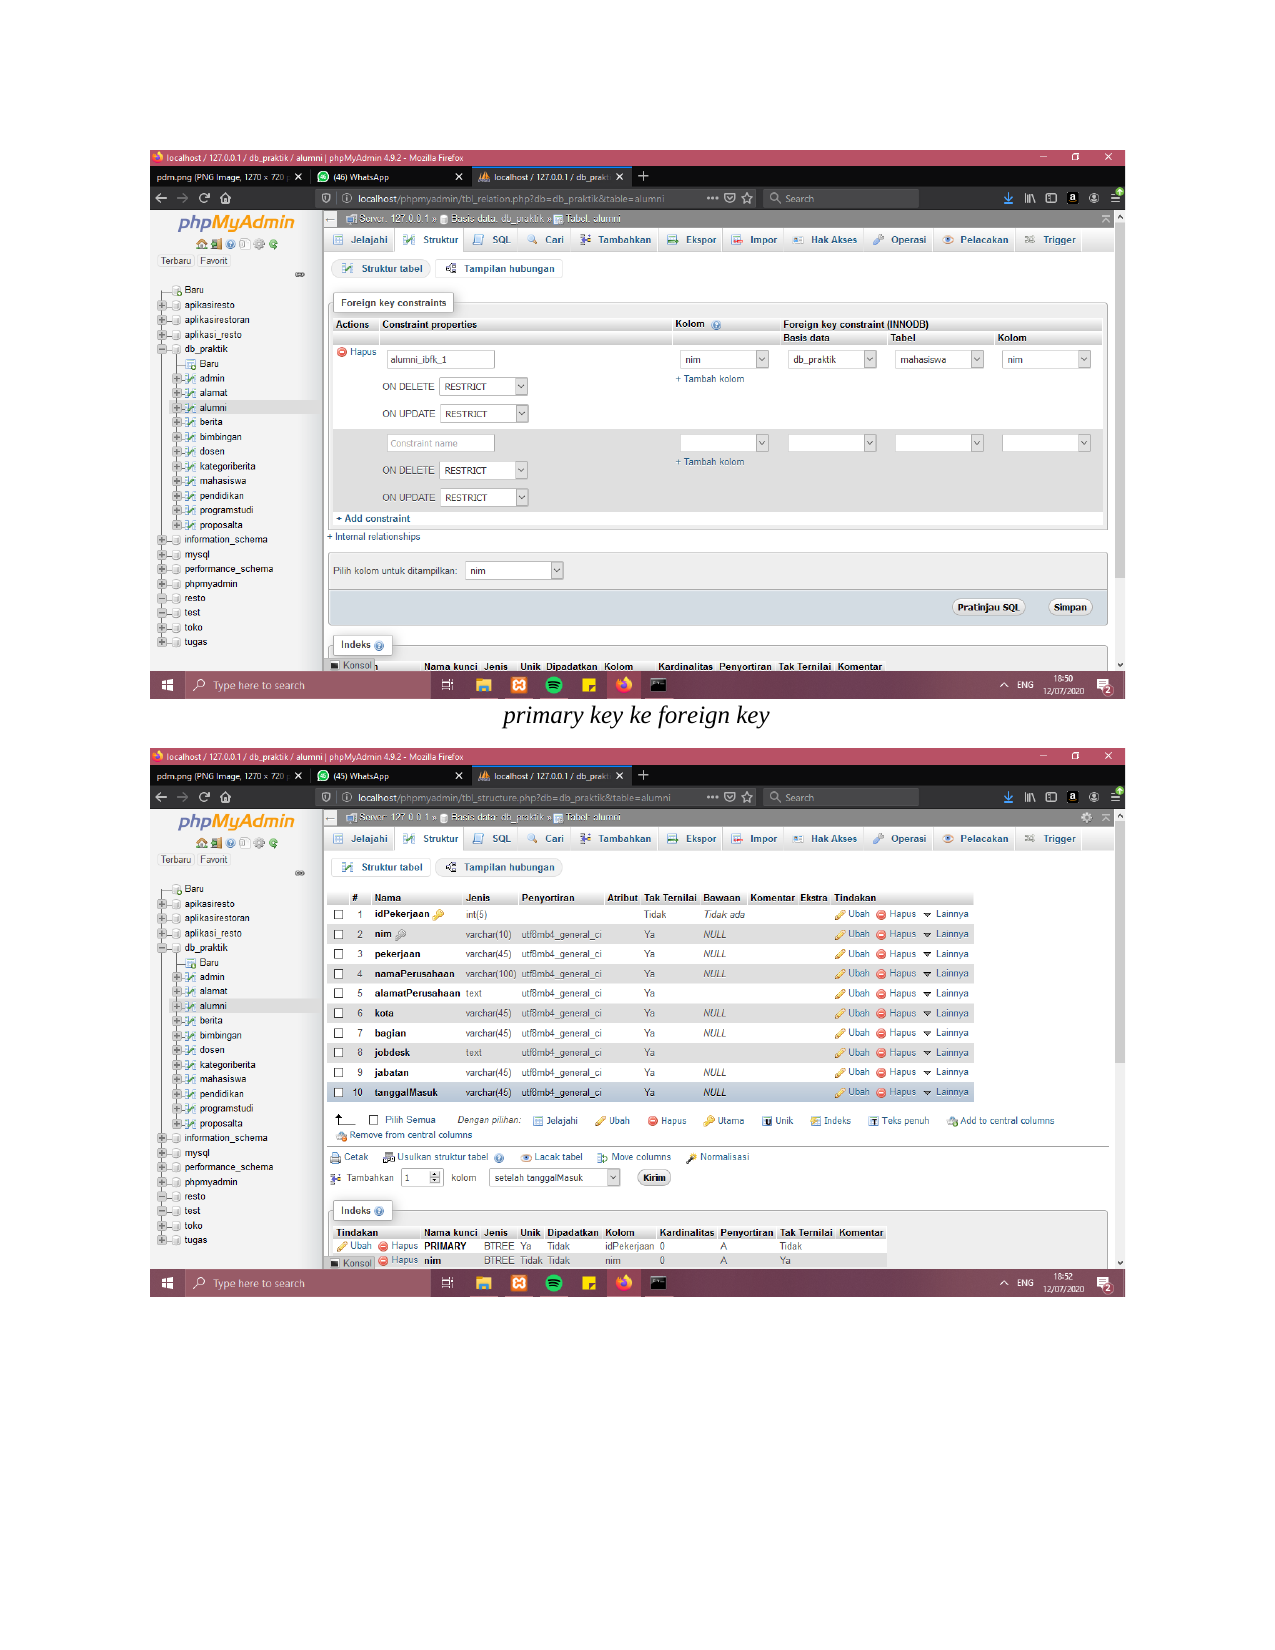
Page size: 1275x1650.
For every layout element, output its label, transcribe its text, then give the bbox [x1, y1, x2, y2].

text primary key ke foreign key [150, 699, 1125, 729]
picture [150, 748, 1125, 1297]
picture [150, 150, 1125, 699]
